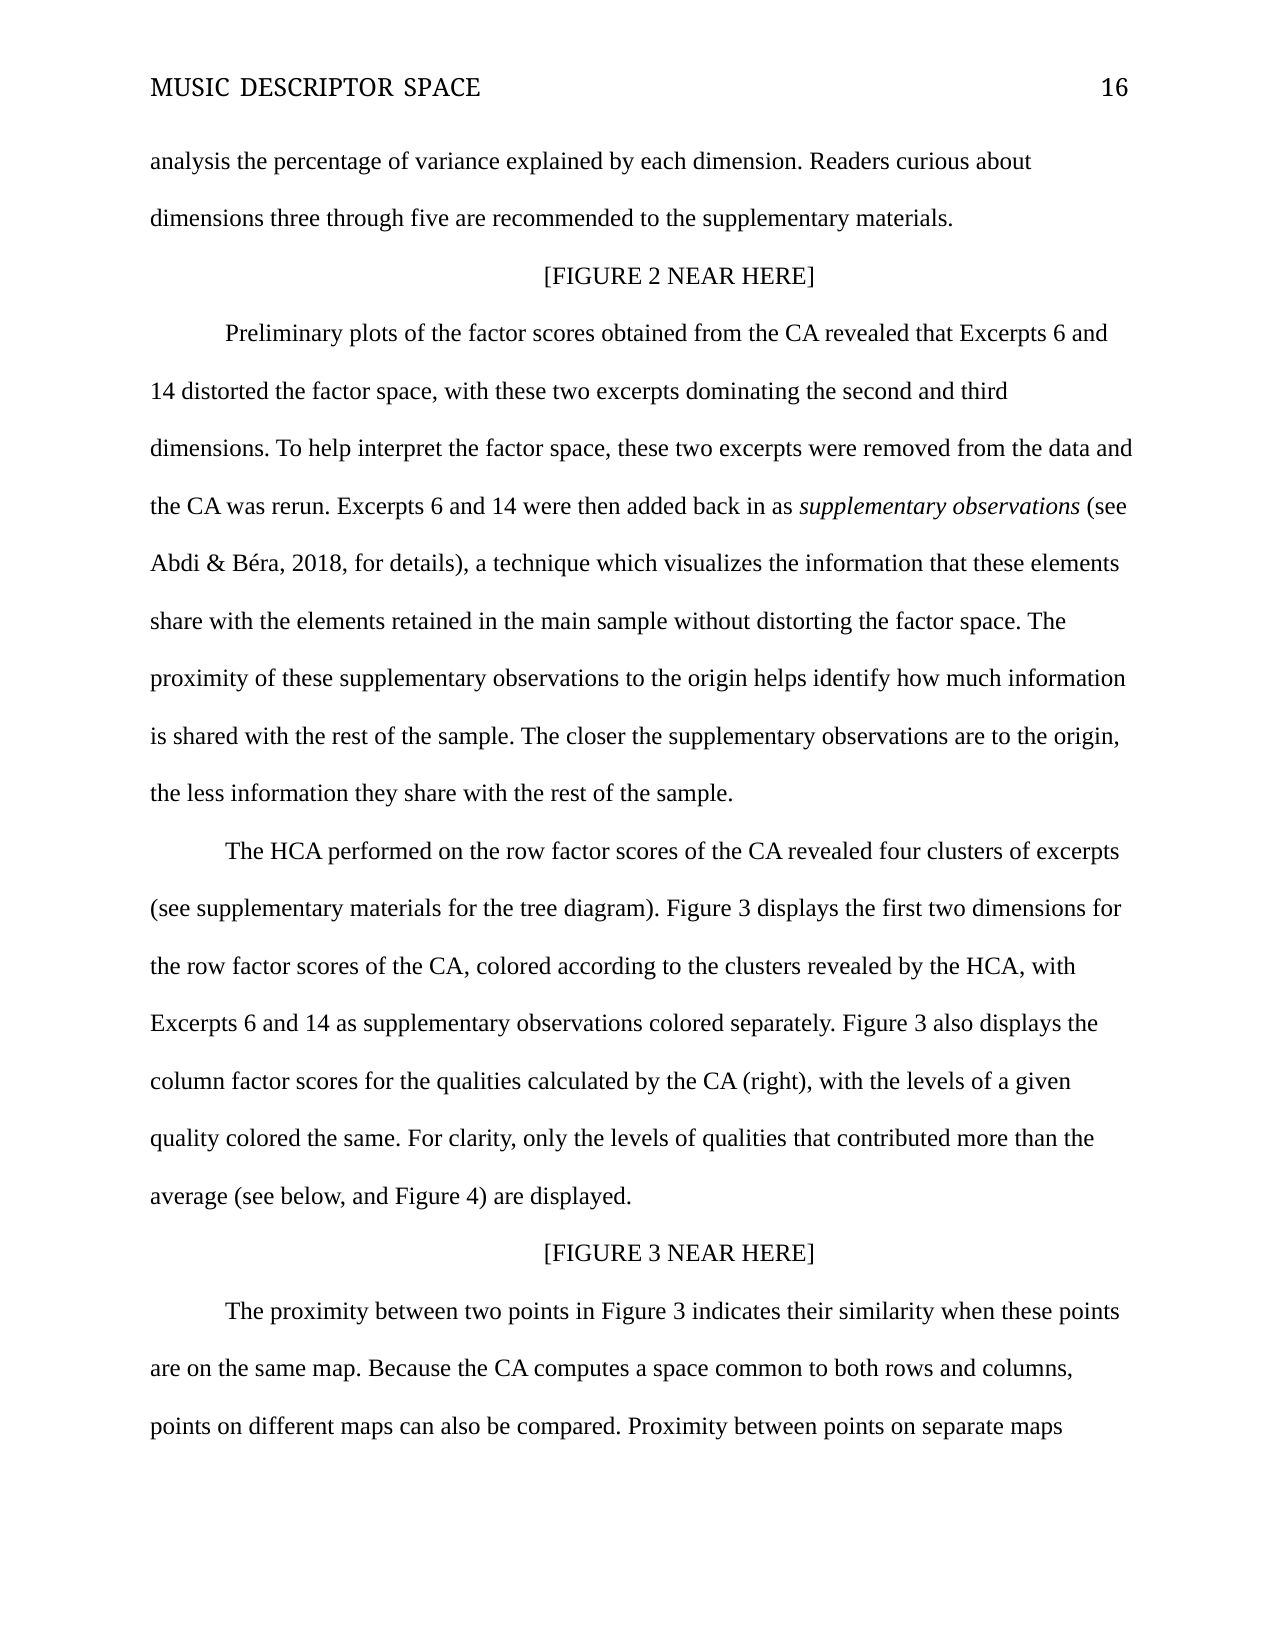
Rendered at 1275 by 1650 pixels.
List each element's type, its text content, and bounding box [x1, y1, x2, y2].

text [FIGURE 2 NEAR HERE] [150, 261, 1133, 289]
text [150, 1296, 1133, 1439]
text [150, 146, 1133, 232]
text Preliminary plots of the factor scores obtained from the CA revealed that Excerpts 6 and 14 distorted the factor space, with these two excerpts dominating the second and third dimensions. To help interpret the factor space, these two excerpts were removed from the data and the CA was rerun. Excerpts 6 and 14 were then added back in as supplementary observations (see Abdi & Béra, 2018, for details), a technique which visualizes the information that these elements share with the elements retained in the main sample without distorting the factor space. The proximity of these supplementary observations to the origin helps identify how much information is shared with the rest of the sample. The closer the supplementary observations are to the origin, the less information they share with the rest of the sample. [150, 318, 1133, 807]
text The HCA performed on the row factor scores of the CA revealed four clusters of excerpts (see supplementary materials for the tree diagram). Figure 3 displays the first two dimensions for the row factor scores of the CA, colored according to the clusters revealed by the HCA, with Excerpts 6 and 14 as supplementary observations colored separately. Figure 3 also displays the column factor scores for the qualities calculated by the CA (right), with the levels of a given quality colored the same. For clarity, only the levels of qualities that contributed more than the average (see below, and Figure 4) are displayed. [150, 836, 1133, 1209]
text [FIGURE 3 NEAR HERE] [150, 1238, 1133, 1267]
